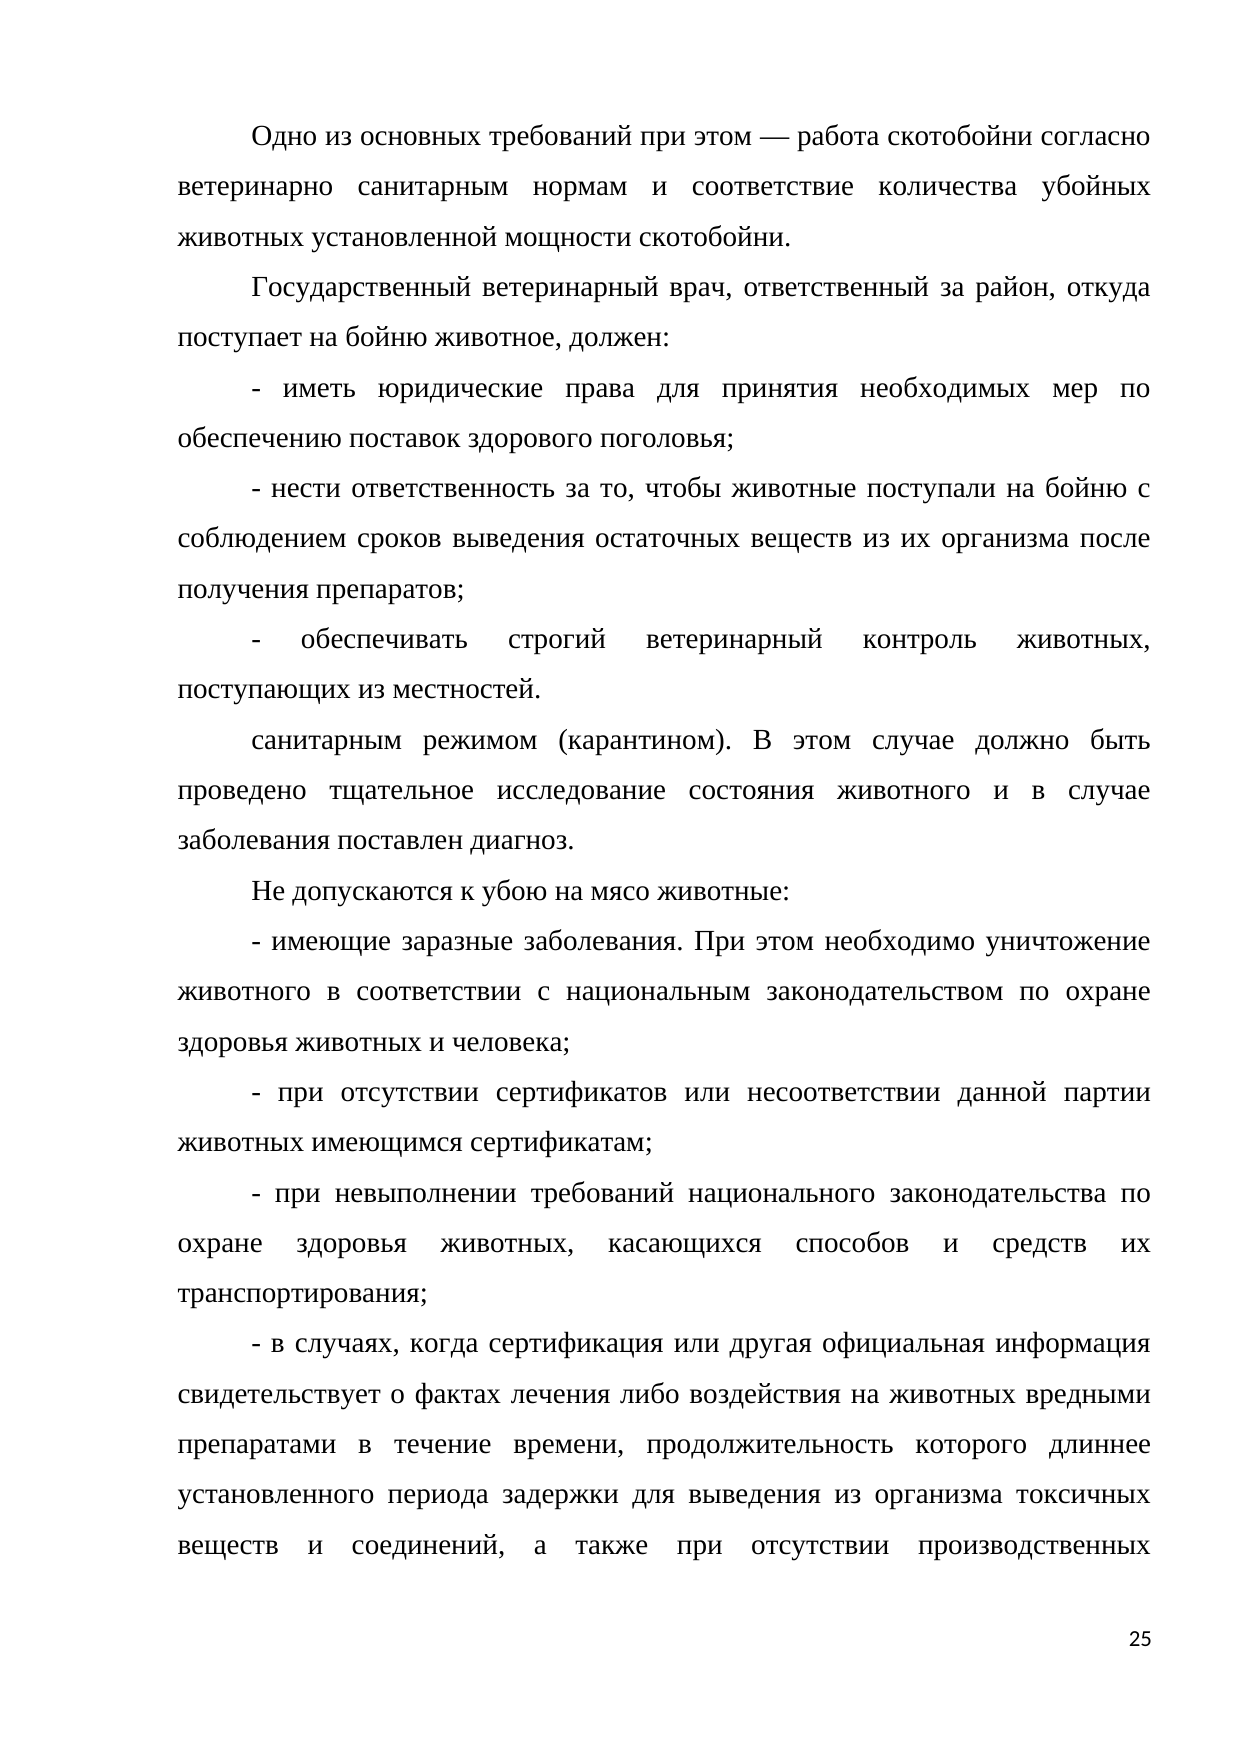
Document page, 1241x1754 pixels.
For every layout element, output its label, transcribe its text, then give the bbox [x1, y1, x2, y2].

text - имеющие заразные заболевания. При этом необходимо уничтожение животного в соответствии с национальным законодательством по охране здоровья животных и человека; [177, 923, 1152, 1057]
text санитарным режимом (карантином). В этом случае должно быть проведено тщательное исследование состояния животного и в случае заболевания поставлен диагноз. [177, 722, 1152, 856]
text Одно из основных требований при этом — работа скотобойни согласно ветеринарно санитарным нормам и соответствие количества убойных животных установленной мощности скотобойни. [177, 118, 1152, 252]
text Государственный ветеринарный врач, ответственный за район, откуда поступает на бойню животное, должен: [177, 269, 1152, 353]
text - иметь юридические права для принятия необходимых мер по обеспечению поставок здорового поголовья; [177, 370, 1152, 453]
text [177, 1326, 1152, 1560]
text - при отсутствии сертификатов или несоответствии данной партии животных имеющимся сертификатам; [177, 1074, 1152, 1158]
text - нести ответственность за то, чтобы животные поступали на бойню с соблюдением сроков выведения остаточных веществ из их организма после получения препаратов; [177, 470, 1152, 604]
text - при невыполнении требований национального законодательства по охране здоровья животных, касающихся способов и средств их транспортирования; [177, 1175, 1152, 1309]
text - обеспечивать строгий ветеринарный контроль животных, поступающих из местностей. [177, 621, 1152, 705]
text Не допускаются к убою на мясо животные: [177, 873, 1152, 906]
